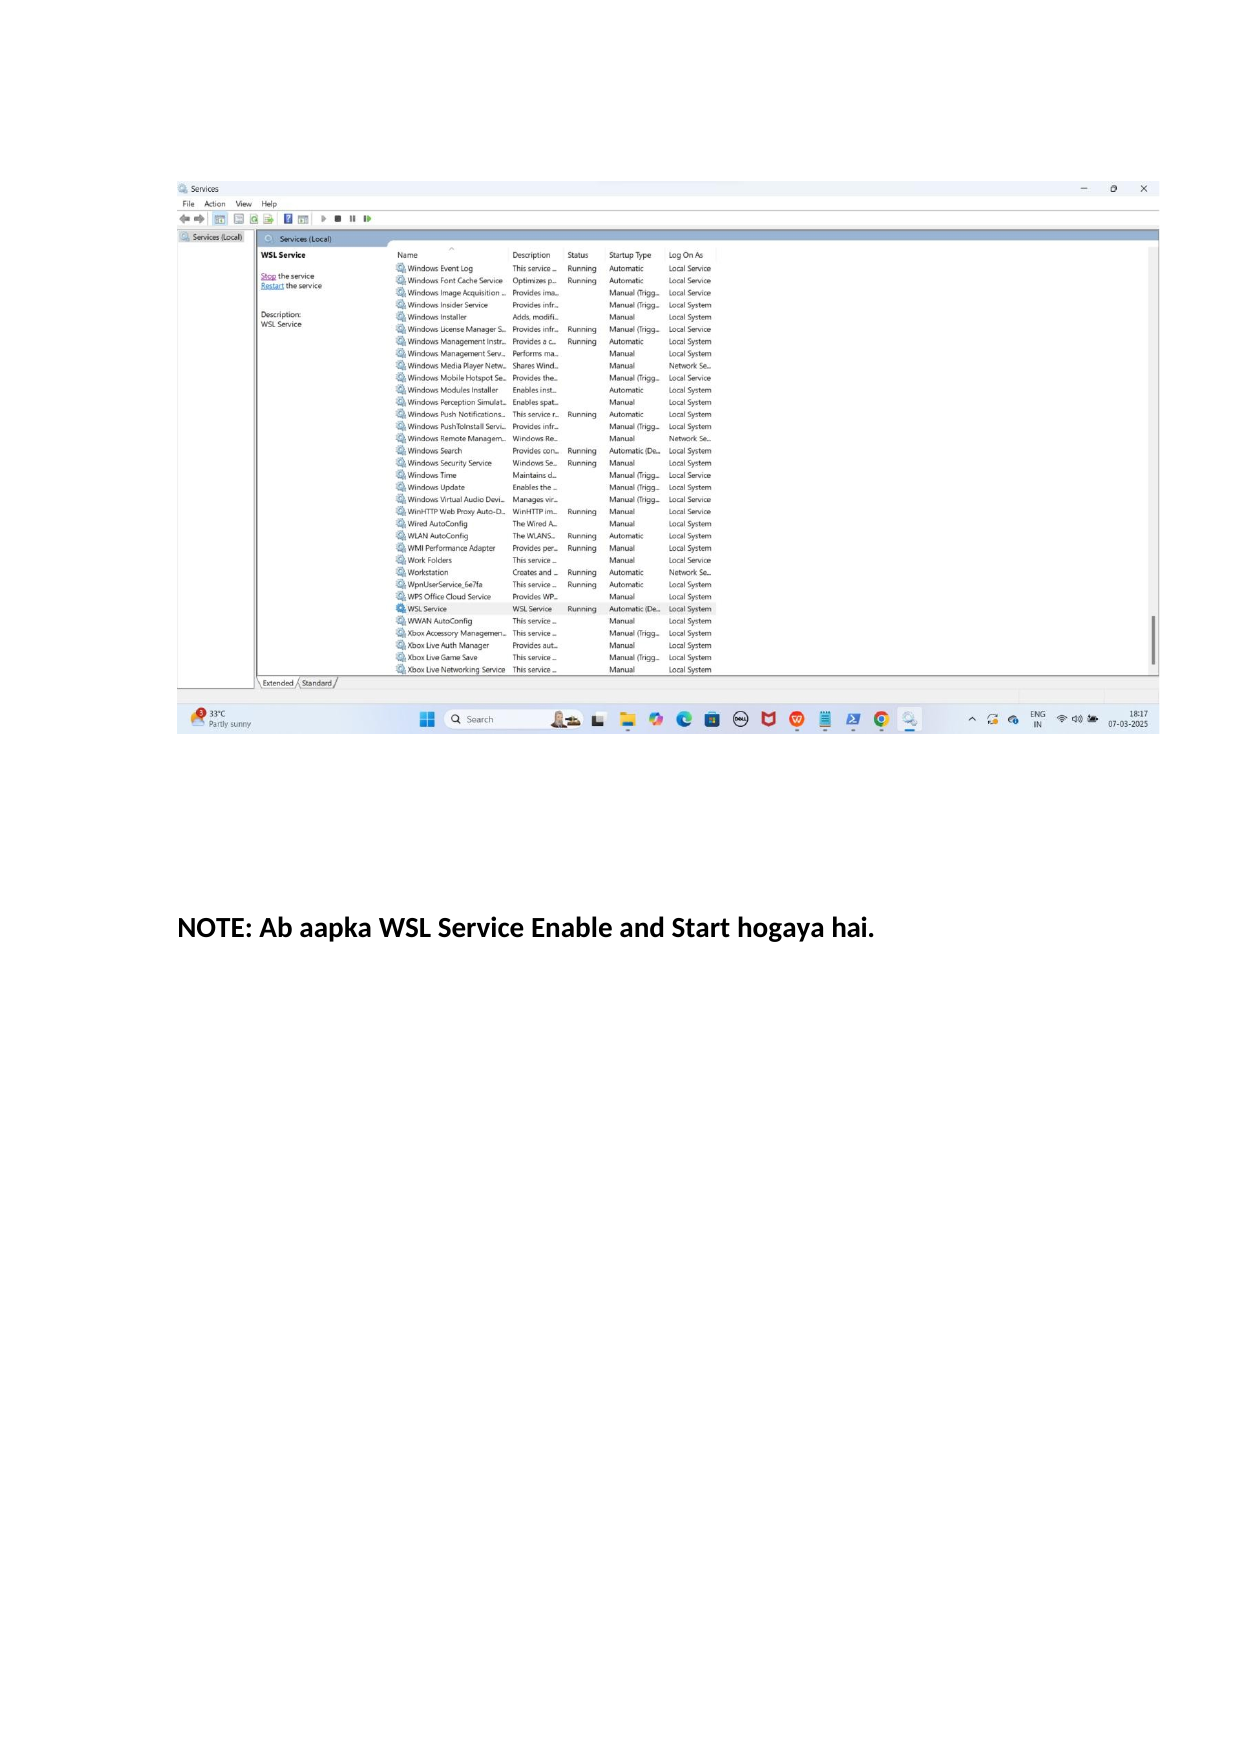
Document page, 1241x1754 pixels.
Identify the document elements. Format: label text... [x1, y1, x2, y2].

text NOTE: Ab aapka WSL Service Enable and Start hogaya hai. [177, 909, 1166, 945]
picture [177, 181, 1160, 734]
